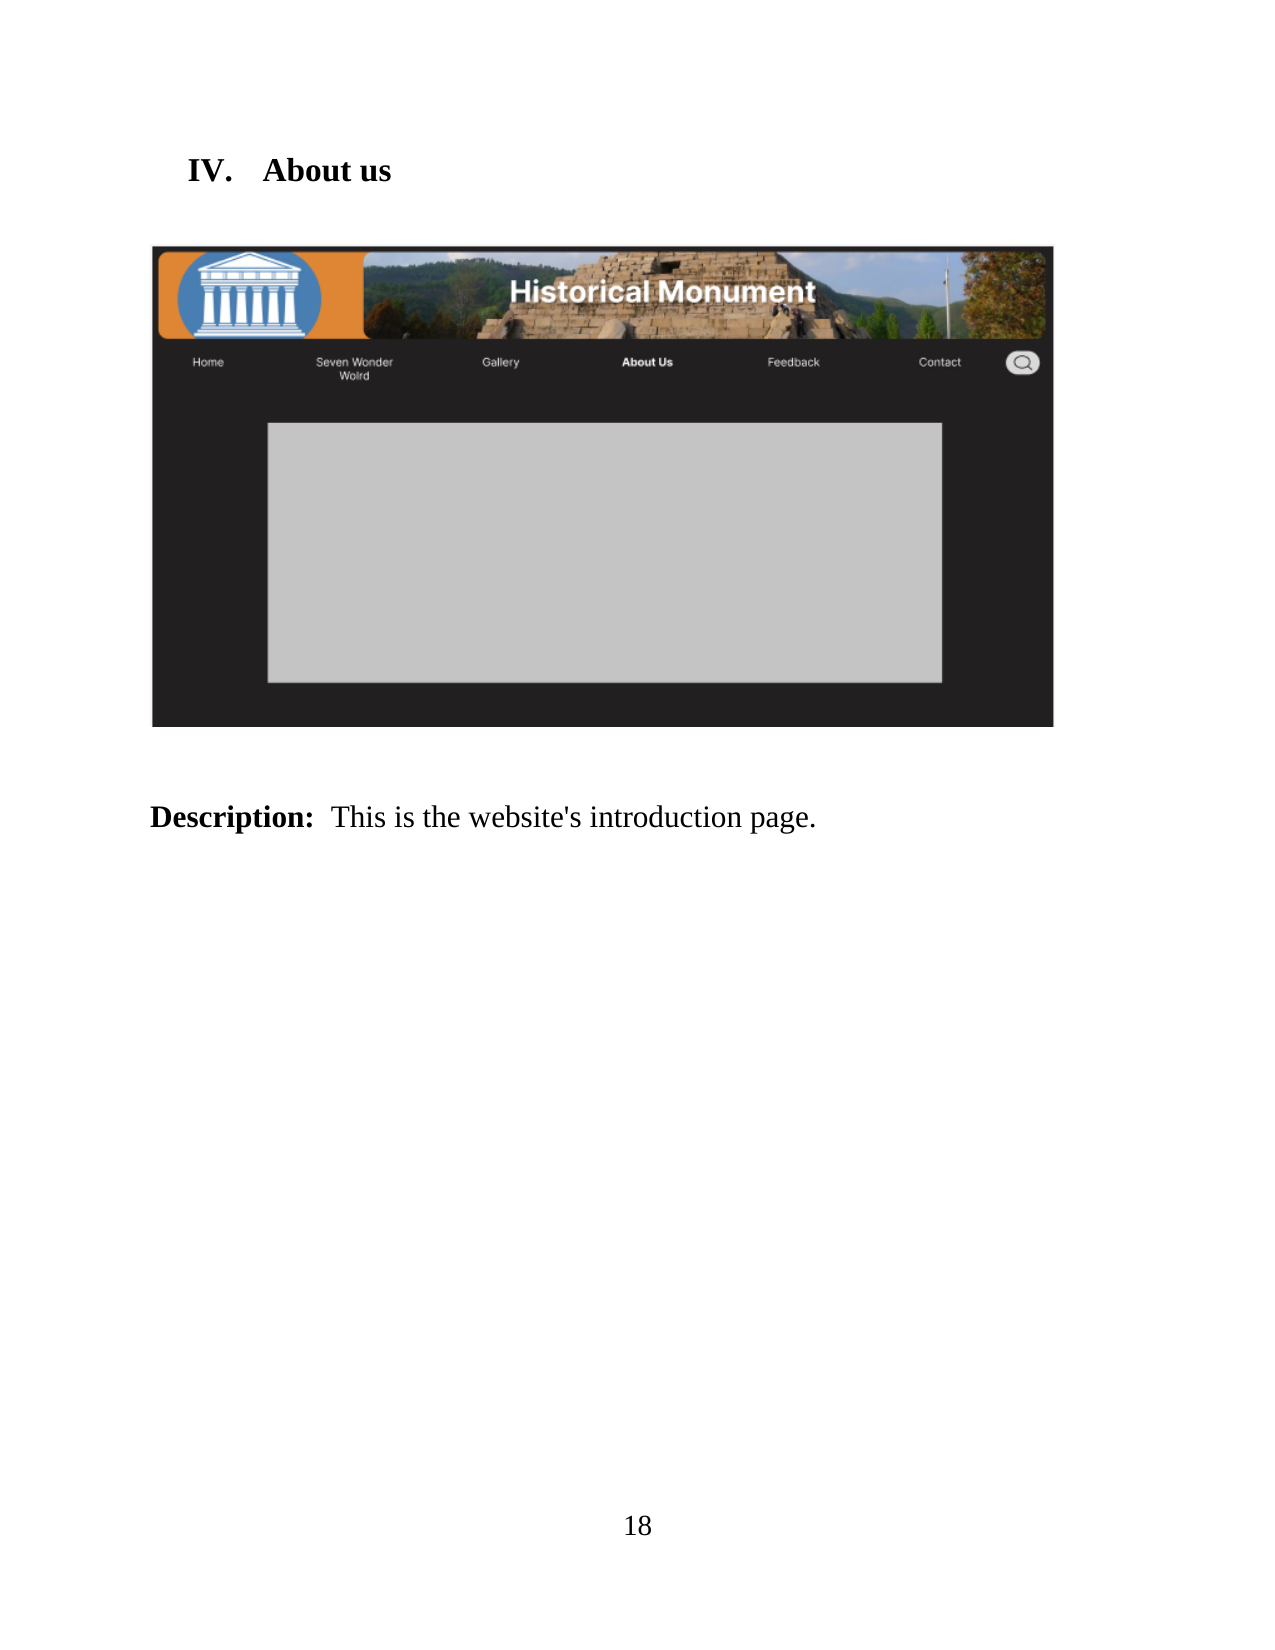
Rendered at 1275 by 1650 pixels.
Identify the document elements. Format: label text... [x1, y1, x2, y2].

picture [150, 244, 1055, 727]
text Description: This is the website's introduction page. [150, 799, 1125, 835]
subtitle About us [187, 150, 1125, 188]
